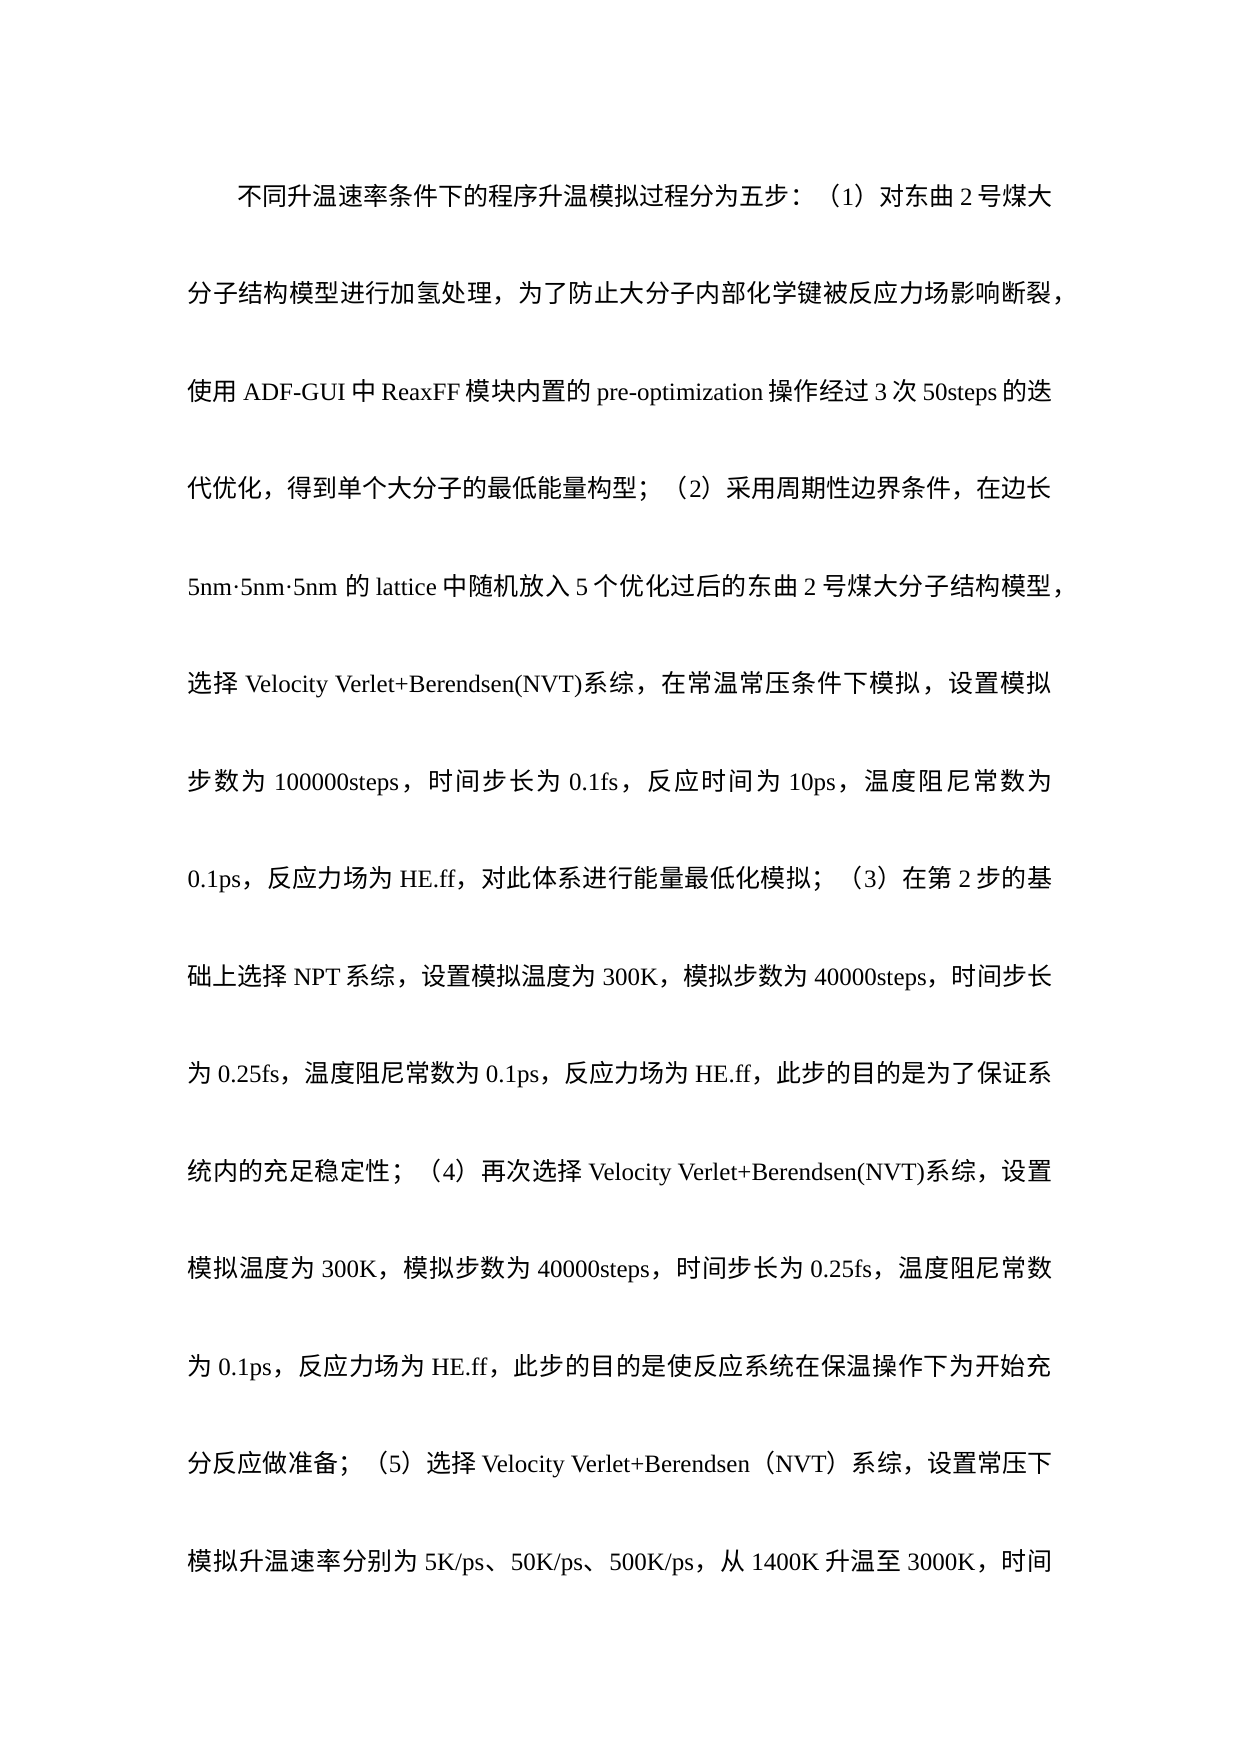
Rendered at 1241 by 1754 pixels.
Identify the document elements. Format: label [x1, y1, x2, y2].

text [187, 162, 1053, 1592]
